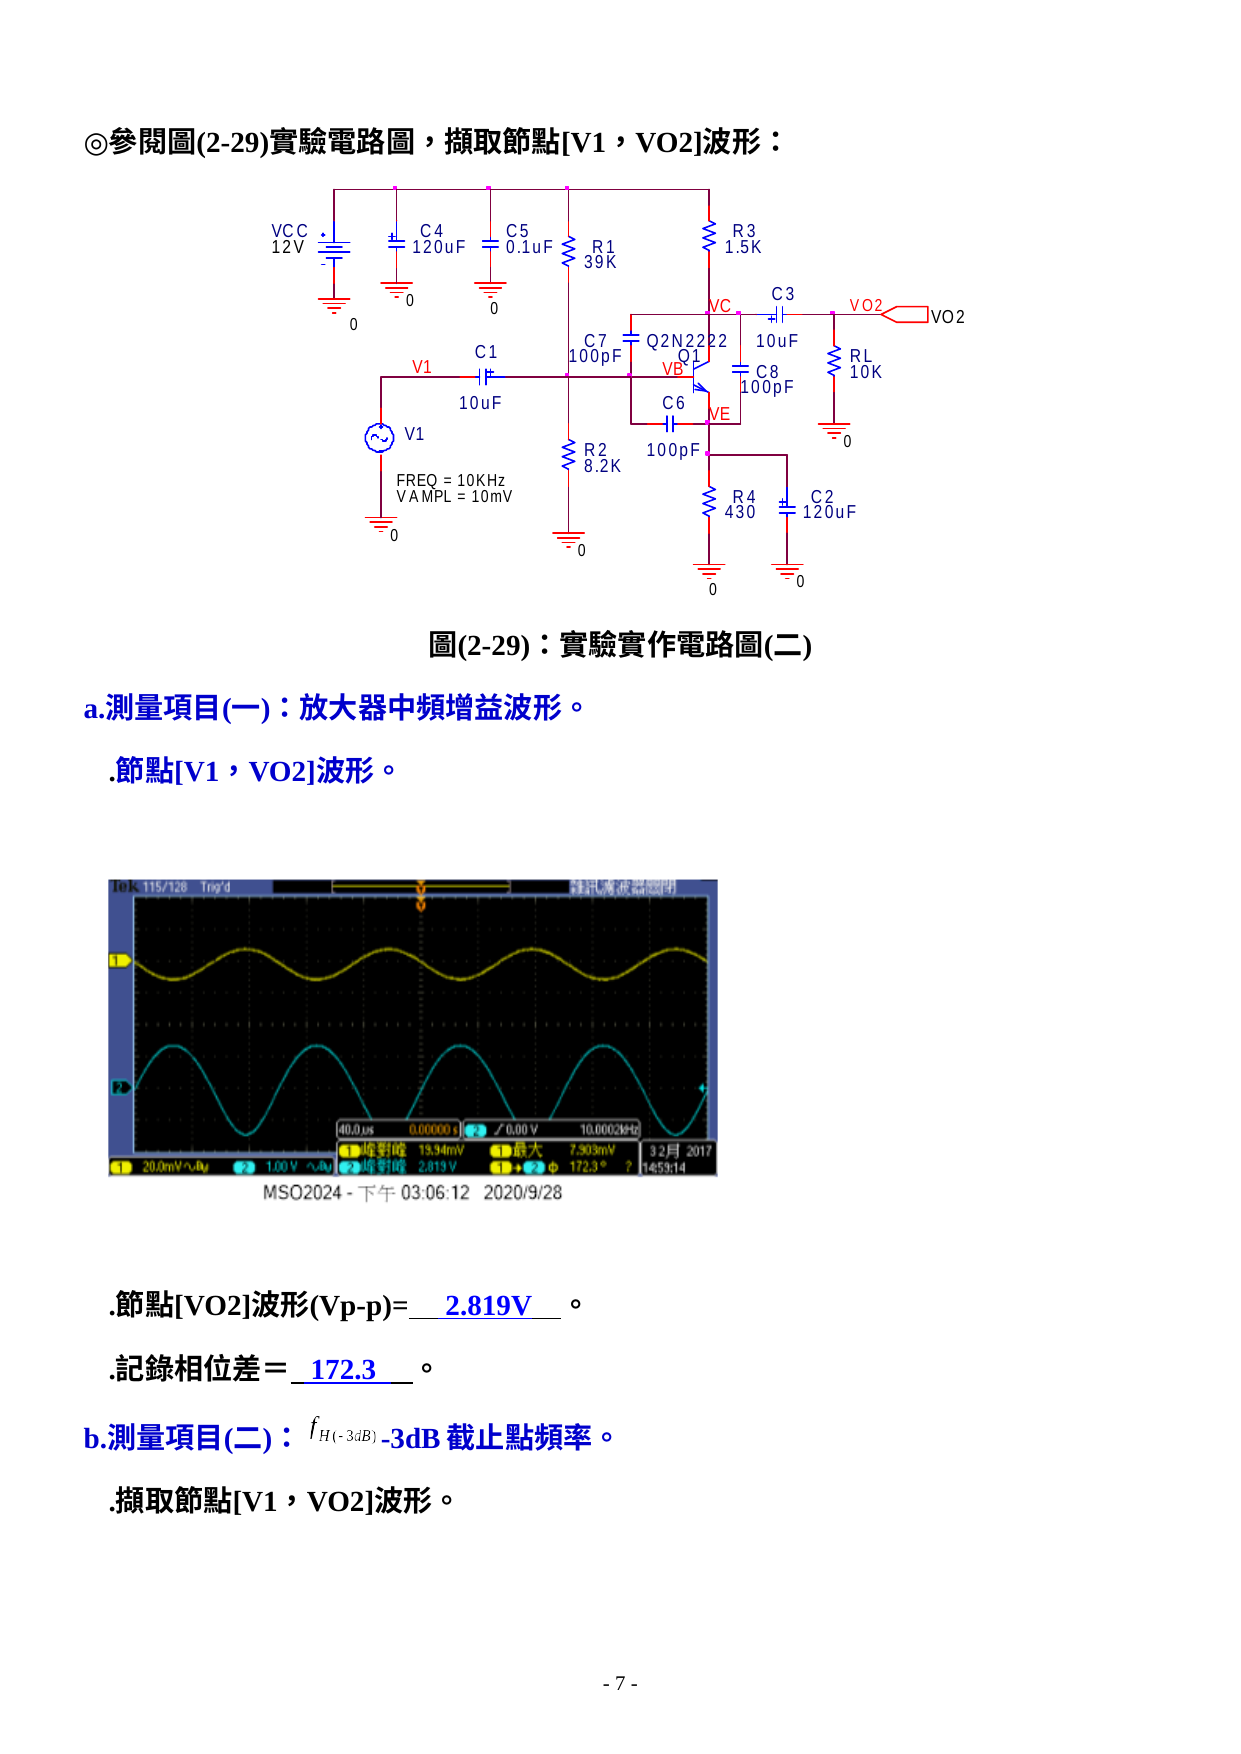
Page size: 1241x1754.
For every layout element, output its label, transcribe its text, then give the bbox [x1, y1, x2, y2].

text .節點[VO2]波形(Vp-p)= 2.819V 。 [108, 1282, 1157, 1324]
text a.測量項目(一)：放大器中頻增益波形。 [83, 684, 1157, 727]
picture [108, 811, 718, 1268]
text .記錄相位差＝ 172.3 。 [108, 1345, 1157, 1388]
text 圖(2-29)：實驗實作電路圖(二) [83, 621, 1157, 663]
text .節點[V1，VO2]波形。 [108, 748, 1157, 790]
text b.測量項目(二)：-3dB截止點頻率。 [83, 1409, 1157, 1457]
text ◎參閱圖(2-29)實驗電路圖，擷取節點[V1，VO2]波形： [83, 118, 1157, 161]
text .擷取節點[V1，VO2]波形。 [108, 1478, 1157, 1520]
